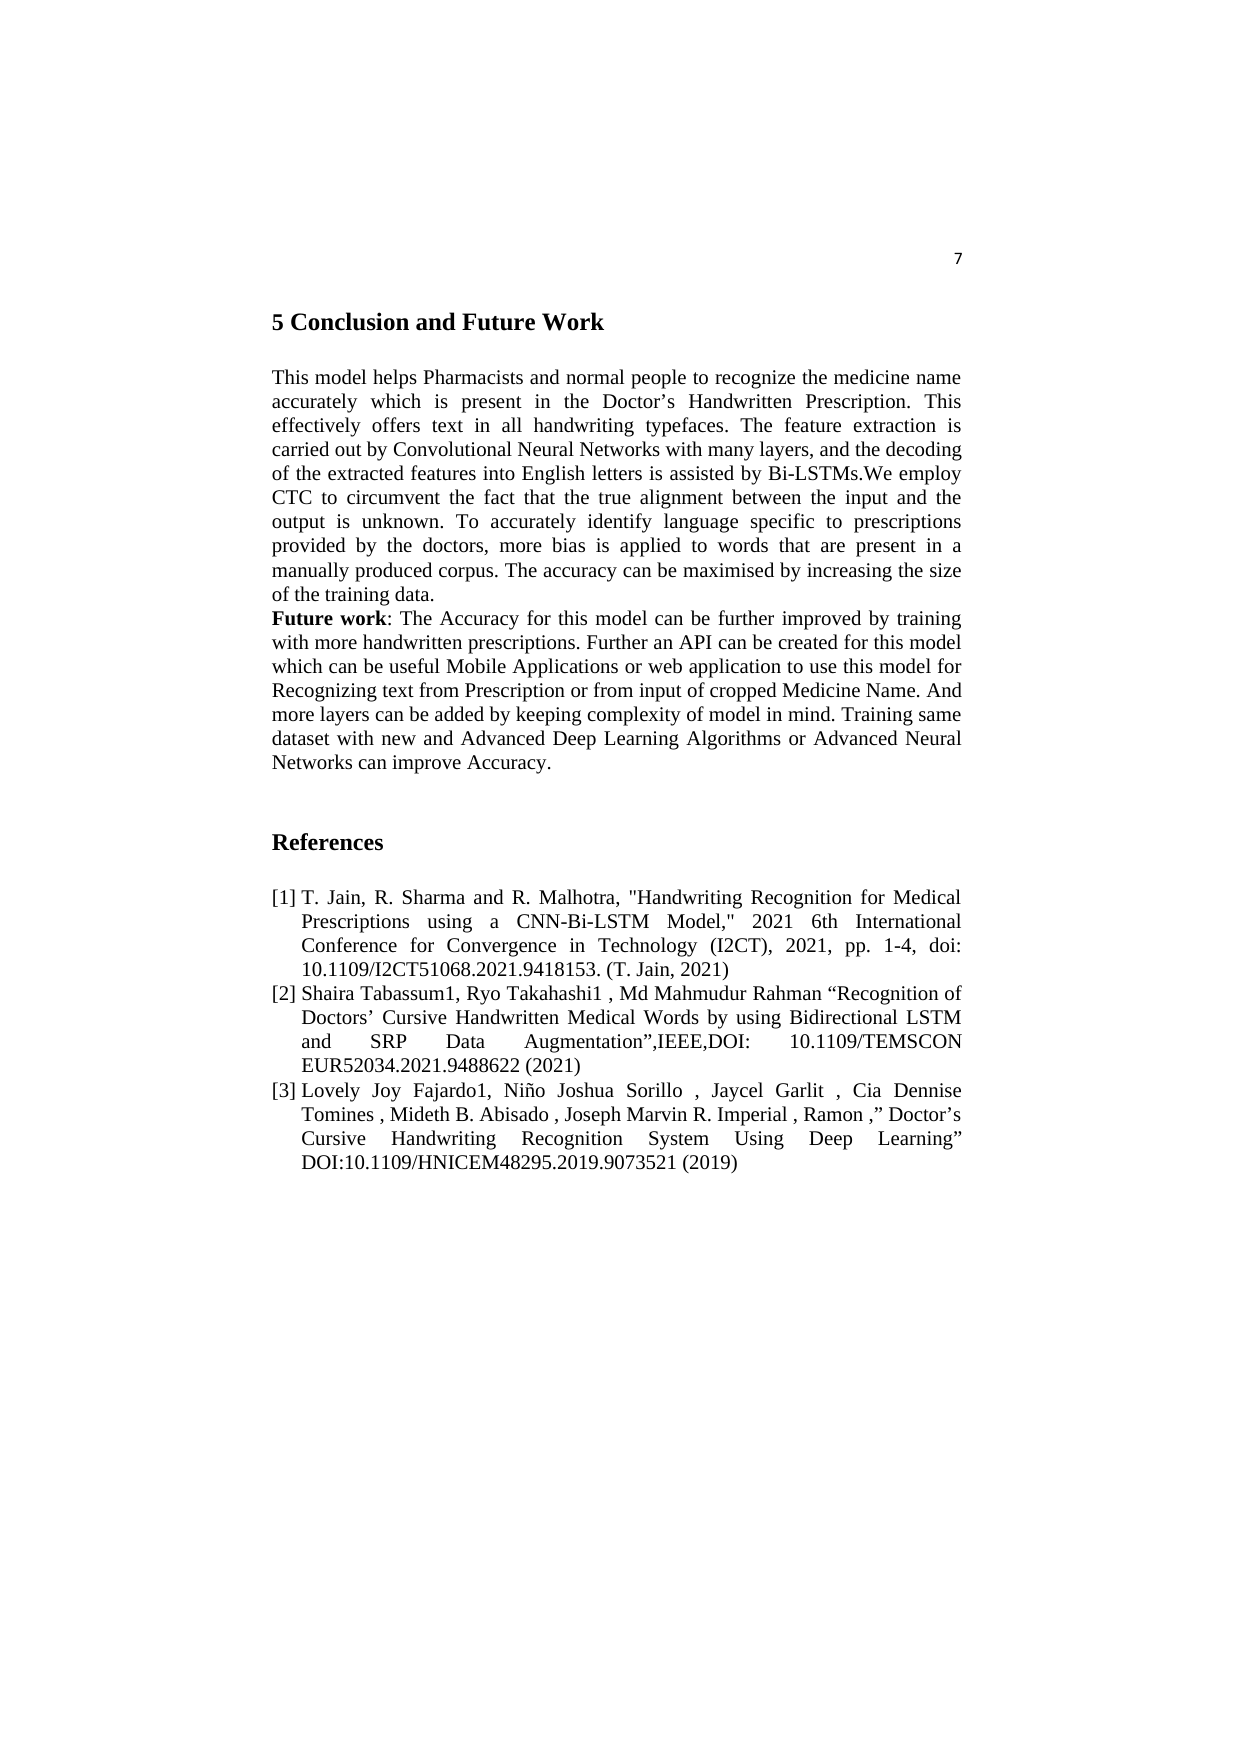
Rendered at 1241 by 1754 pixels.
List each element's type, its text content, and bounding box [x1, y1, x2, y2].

text 5 Conclusion and Future Work [272, 307, 963, 336]
text This model helps Pharmacists and normal people to recognize the medicine name accurately which is present in the Doctor’s Handwritten Prescription. This effectively offers text in all handwriting typefaces. The feature extraction is carried out by Convolutional Neural Networks with many layers, and the decoding of the extracted features into English letters is assisted by Bi-LSTMs.We employ CTC to circumvent the fact that the true alignment between the input and the output is unknown. To accurately identify language specific to prescriptions provided by the doctors, more bias is applied to words that are present in a manually produced corpus. The accuracy can be maximised by increasing the size of the training data. [272, 365, 963, 606]
list Shaira Tabassum1, Ryo Takahashi1 , Md Mahmudur Rahman “Recognition of Doctors’ Cursive Handwritten Medical Words by using Bidirectional LSTM and SRP Data Augmentation”,IEEE,DOI: 10.1109/TEMSCON EUR52034.2021.9488622 (2021) [272, 981, 963, 1077]
text References [272, 828, 963, 856]
text Future work: The Accuracy for this model can be further improved by training with more handwritten prescriptions. Further an API can be created for this model which can be useful Mobile Applications or web application to use this model for Recognizing text from Prescription or from input of cropped Medicine Name. And more layers can be added by keeping complexity of model in mind. Training same dataset with new and Advanced Deep Learning Algorithms or Advanced Neural Networks can improve Accuracy. [272, 606, 963, 774]
list Lovely Joy Fajardo1, Niño Joshua Sorillo , Jaycel Garlit , Cia Dennise Tomines , Mideth B. Abisado , Joseph Marvin R. Imperial , Ramon ,” Doctor’s Cursive Handwriting Recognition System Using Deep Learning” DOI:10.1109/HNICEM48295.2019.9073521 (2019) [272, 1077, 963, 1174]
list T. Jain, R. Sharma and R. Malhotra, "Handwriting Recognition for Medical Prescriptions using a CNN-Bi-LSTM Model," 2021 6th International Conference for Convergence in Technology (I2CT), 2021, pp. 1-4, doi: 10.1109/I2CT51068.2021.9418153. [272, 885, 963, 981]
